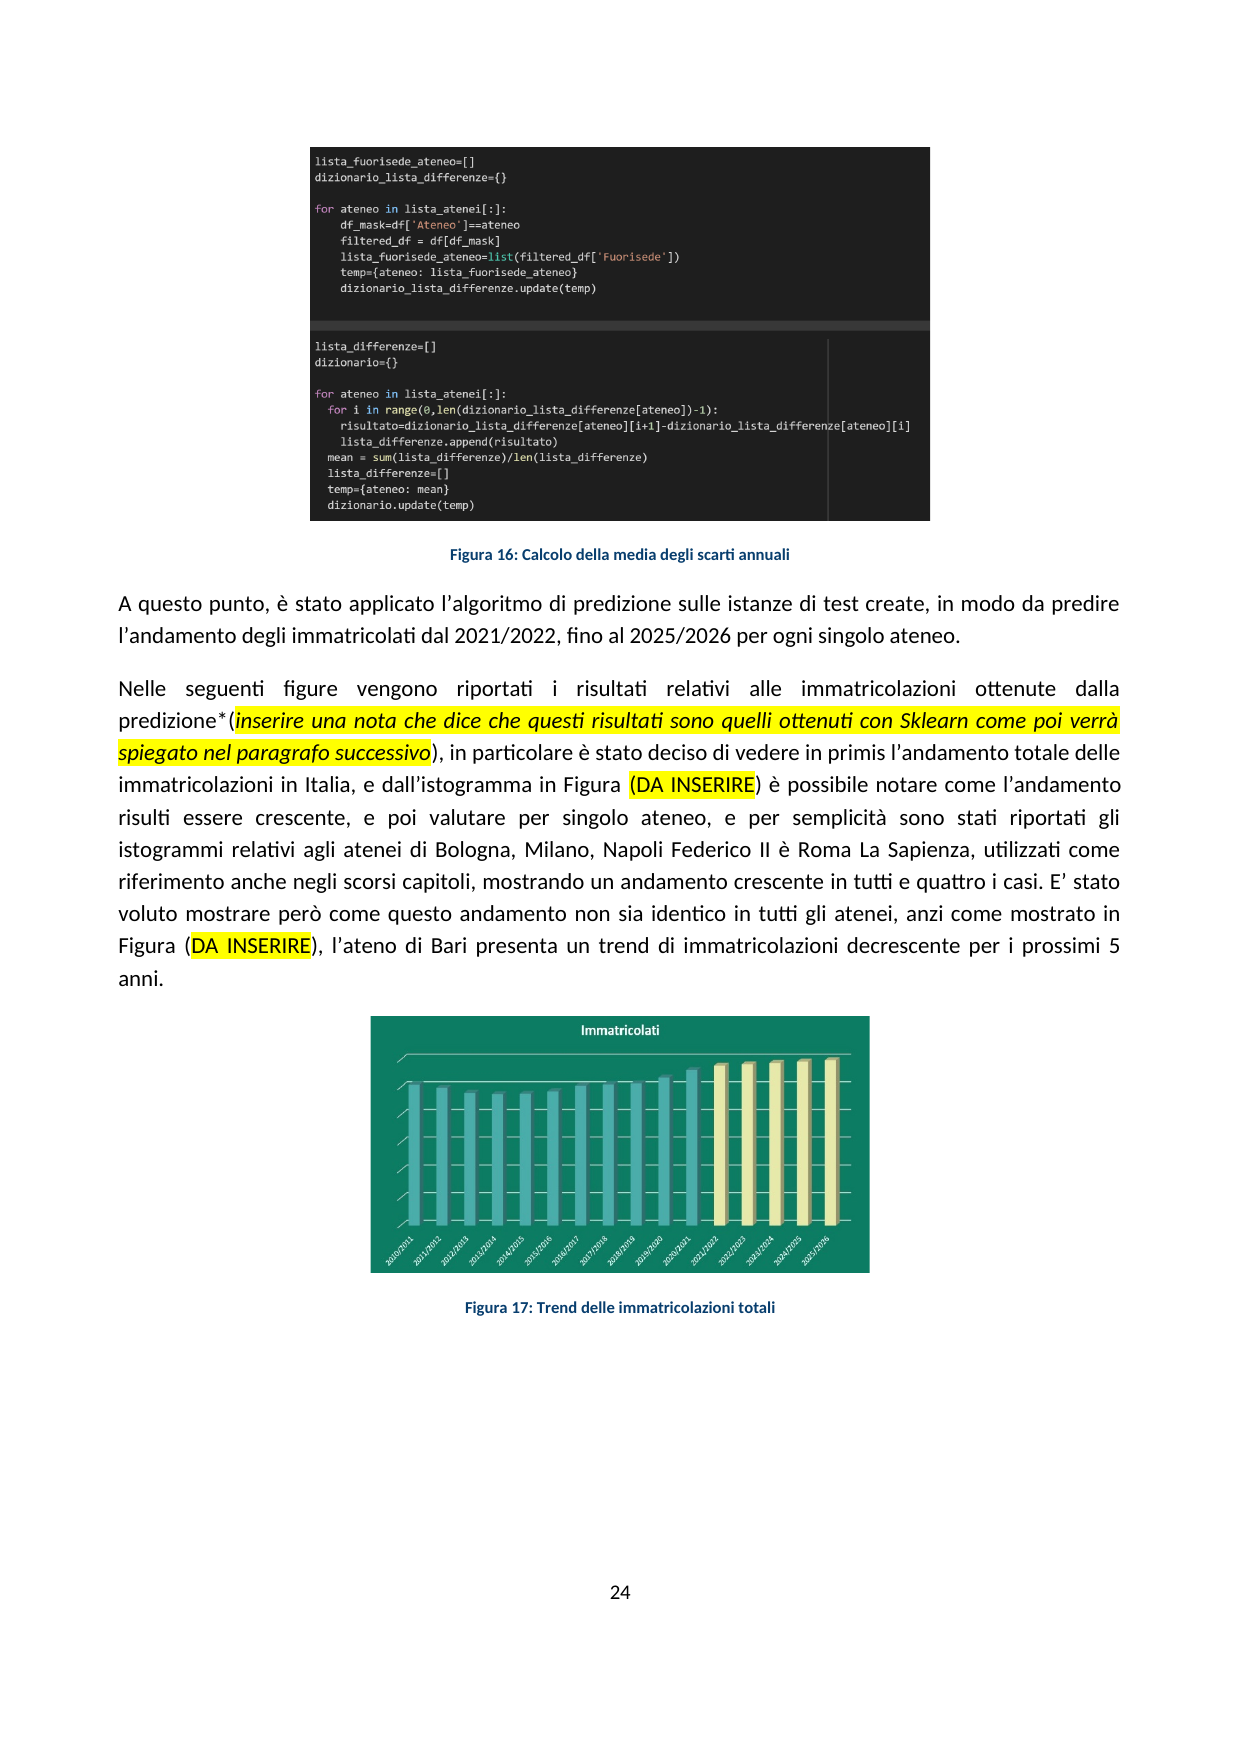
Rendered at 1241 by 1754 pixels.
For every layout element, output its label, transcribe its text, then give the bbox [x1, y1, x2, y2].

text Nelle seguenti figure vengono riportati i risultati relativi alle immatricolazioni ottenute dalla predizione*(inserire una nota che dice che questi risultati sono quelli ottenuti con Sklearn come poi verrà spiegato nel paragrafo successivo), in particolare è stato deciso di vedere in primis l’andamento totale delle immatricolazioni in Italia, e dall’istogramma in Figura (DA INSERIRE) è possibile notare come l’andamento risulti essere crescente, e poi valutare per singolo ateneo, e per semplicità sono stati riportati gli istogrammi relativi agli atenei di Bologna, Milano, Napoli Federico II è Roma La Sapienza, utilizzati come riferimento anche negli scorsi capitoli, mostrando un andamento crescente in tutti e quattro i casi. E’ stato voluto mostrare però come questo andamento non sia identico in tutti gli atenei, anzi come mostrato in Figura (DA INSERIRE), l’ateno di Bari presenta un trend di immatricolazioni decrescente per i prossimi 5 anni. [118, 674, 1122, 992]
text Figura 17: Trend delle immatricolazioni totali [118, 1298, 1122, 1318]
picture [310, 147, 931, 521]
text Figura 16: Calcolo della media degli scarti annuali [118, 545, 1122, 565]
text A questo punto, è stato applicato l’algoritmo di predizione sulle istanze di test create, in modo da predire l’andamento degli immatricolati dal 2021/2022, fino al 2025/2026 per ogni singolo ateneo. [118, 589, 1122, 649]
picture [370, 1016, 870, 1273]
